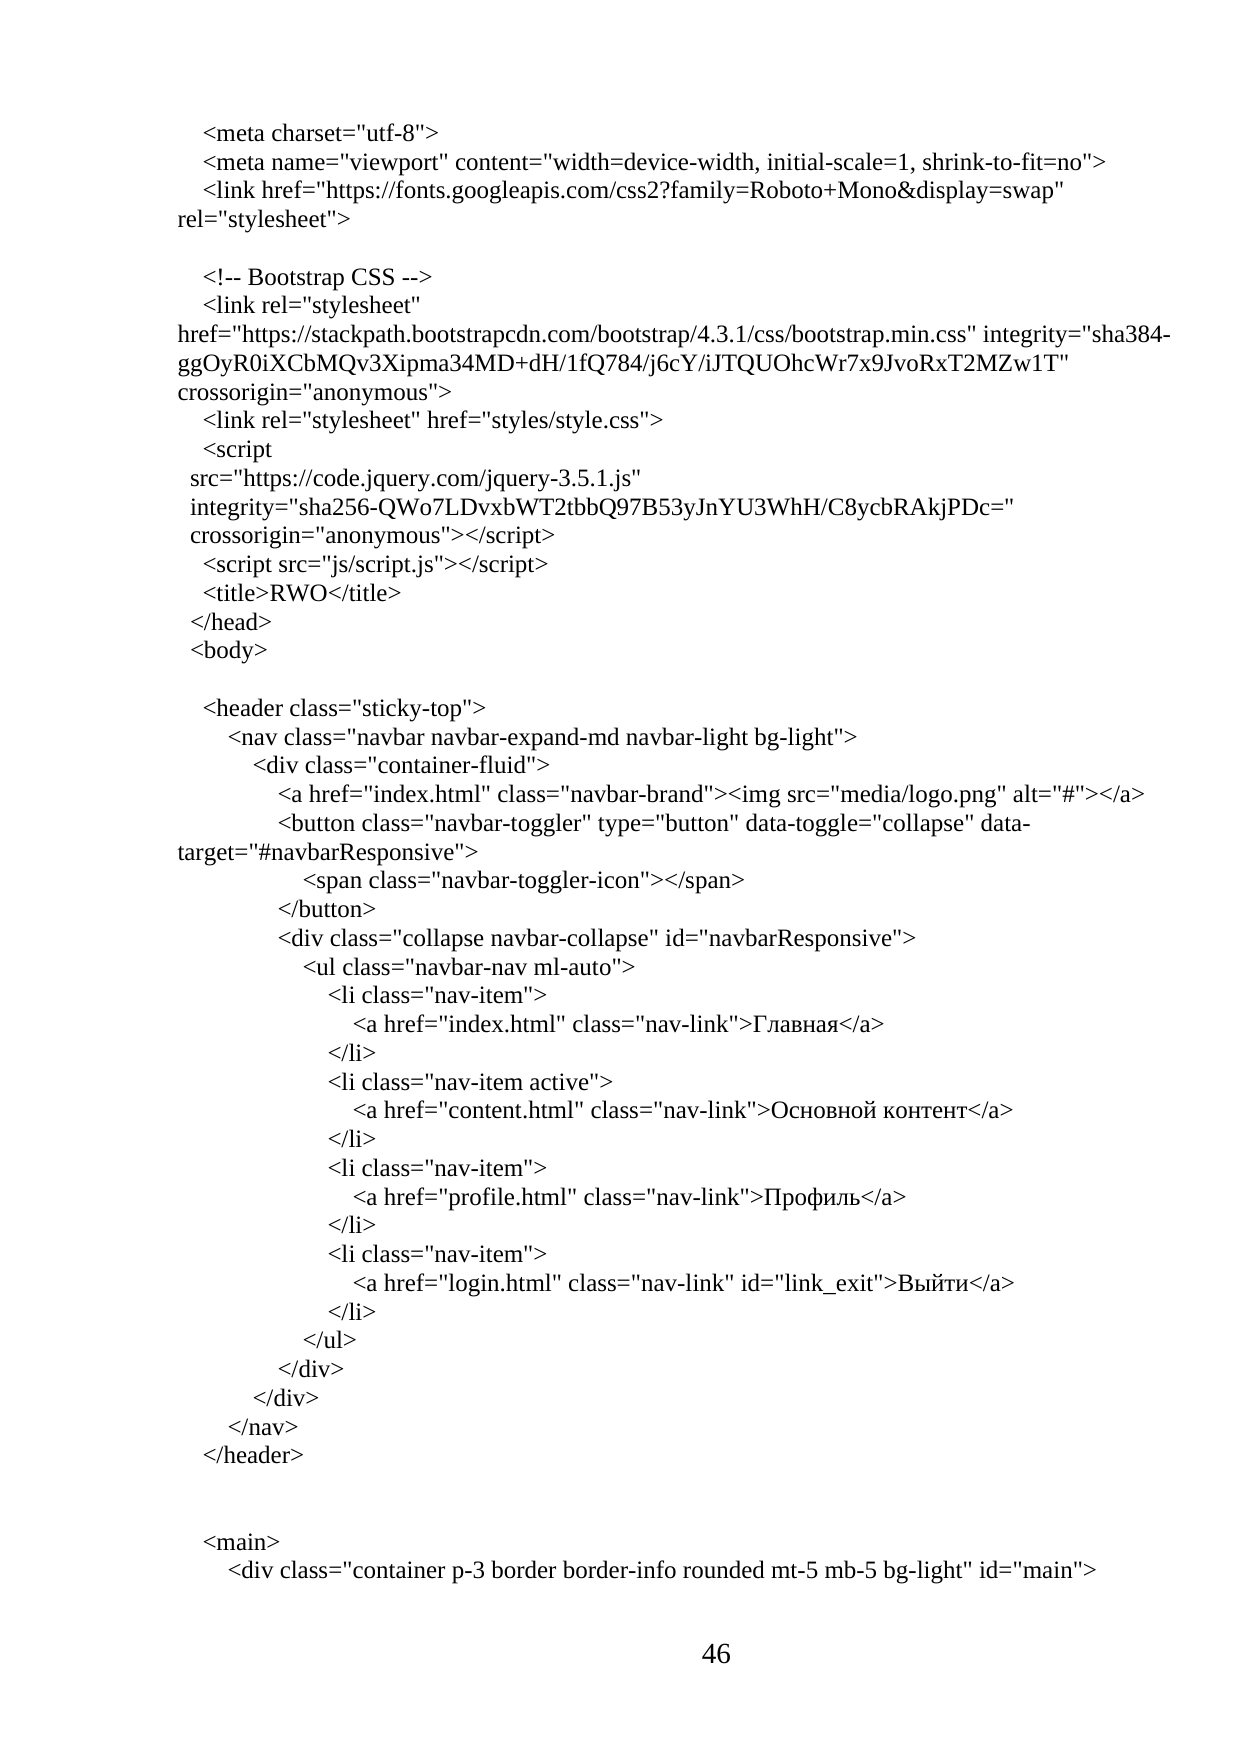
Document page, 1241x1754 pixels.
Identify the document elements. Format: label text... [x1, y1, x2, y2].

text </li> [177, 1038, 1181, 1067]
text <body> [177, 636, 1181, 664]
text <a href="profile.html" class="nav-link">Профиль</a> [177, 1182, 1181, 1211]
text </button> [177, 894, 1181, 923]
text integrity="sha256-QWo7LDvxbWT2tbbQ97B53yJnYU3WhH/C8ycbRAkjPDc=" [177, 492, 1181, 521]
text <li class="nav-item"> [177, 1239, 1181, 1268]
text <link rel="stylesheet" href="https://stackpath.bootstrapcdn.com/bootstrap/4.3.1/css/bootstrap.min.css" integrity="sha384-ggOyR0iXCbMQv3Xipma34MD+dH/1fQ784/j6cY/iJTQUOhcWr7x9JvoRxT2MZw1T" crossorigin="anonymous"> [177, 291, 1181, 406]
text <title>RWO</title> [177, 578, 1181, 607]
text <!-- Bootstrap CSS --> [177, 262, 1181, 291]
text <header class="sticky-top"> [177, 693, 1181, 722]
text <script src="js/script.js"></script> [177, 549, 1181, 578]
text <nav class="navbar navbar-expand-md navbar-light bg-light"> [177, 722, 1181, 751]
text </li> [177, 1297, 1181, 1326]
text <a href="index.html" class="nav-link">Главная</a> [177, 1009, 1181, 1038]
text </head> [177, 607, 1181, 636]
text <div class="container-fluid"> [177, 751, 1181, 779]
text <link rel="stylesheet" href="styles/style.css"> [177, 406, 1181, 434]
text <a href="login.html" class="nav-link" id="link_exit">Выйти</a> [177, 1268, 1181, 1297]
text </header> [177, 1441, 1181, 1469]
text <div class="container p-3 border border-info rounded mt-5 mb-5 bg-light" id="main"> [177, 1556, 1181, 1584]
text </div> [177, 1354, 1181, 1383]
text <li class="nav-item active"> [177, 1067, 1181, 1096]
text <main> [177, 1527, 1181, 1556]
text </li> [177, 1124, 1181, 1153]
text <li class="nav-item"> [177, 981, 1181, 1009]
text <div class="collapse navbar-collapse" id="navbarResponsive"> [177, 923, 1181, 952]
text <button class="navbar-toggler" type="button" data-toggle="collapse" data-target="#navbarResponsive"> [177, 808, 1181, 866]
text src="https://code.jquery.com/jquery-3.5.1.js" [177, 463, 1181, 492]
text <a href="index.html" class="navbar-brand"><img src="media/logo.png" alt="#"></a> [177, 779, 1181, 808]
text <meta charset="utf-8"> [177, 118, 1181, 147]
text </li> [177, 1211, 1181, 1239]
text crossorigin="anonymous"></script> [177, 521, 1181, 549]
text <ul class="navbar-nav ml-auto"> [177, 952, 1181, 981]
text </ul> [177, 1326, 1181, 1354]
text <meta name="viewport" content="width=device-width, initial-scale=1, shrink-to-fit=no"> [177, 147, 1181, 176]
text <span class="navbar-toggler-icon"></span> [177, 866, 1181, 894]
text <link href="https://fonts.googleapis.com/css2?family=Roboto+Mono&display=swap" rel="stylesheet"> [177, 176, 1181, 233]
text <a href="content.html" class="nav-link">Основной контент</a> [177, 1096, 1181, 1124]
text <script [177, 434, 1181, 463]
text <li class="nav-item"> [177, 1153, 1181, 1182]
text </nav> [177, 1412, 1181, 1441]
text </div> [177, 1383, 1181, 1412]
